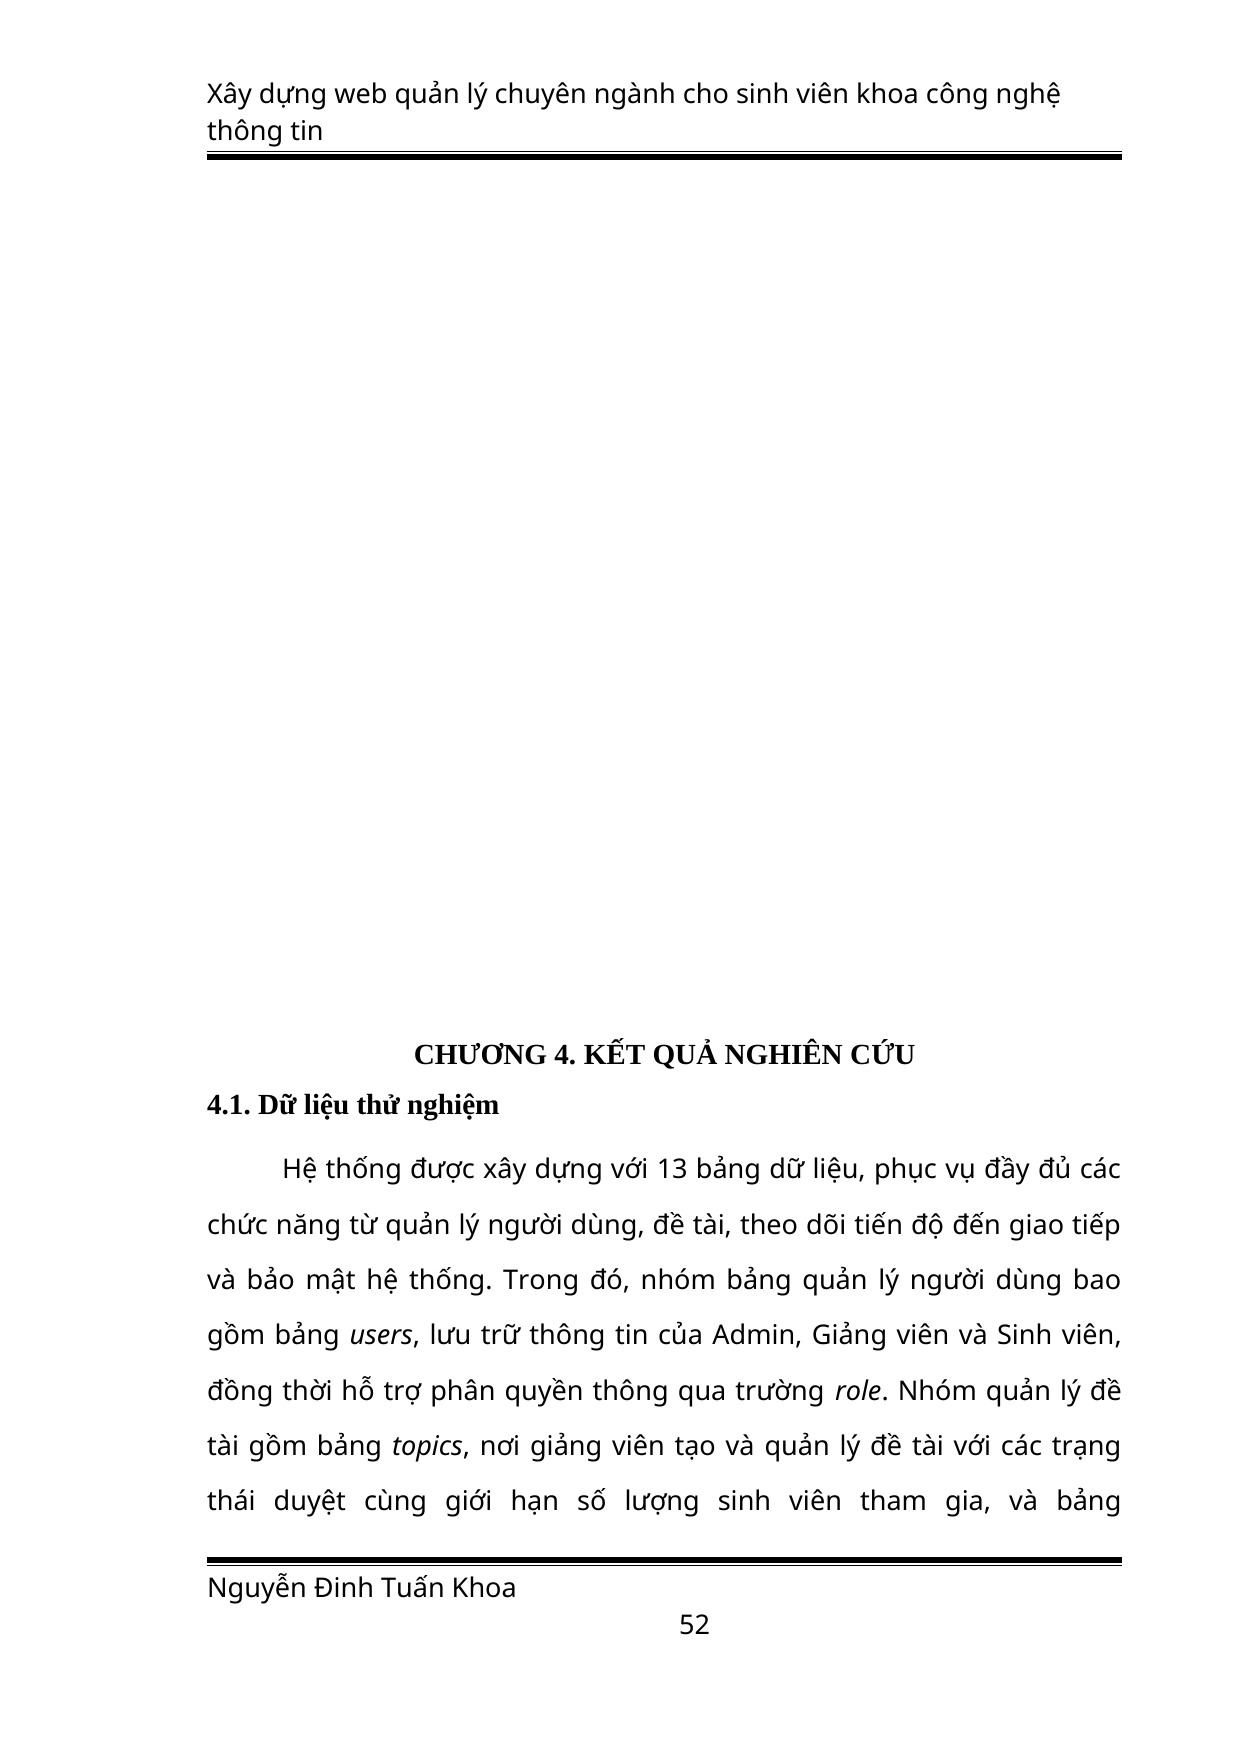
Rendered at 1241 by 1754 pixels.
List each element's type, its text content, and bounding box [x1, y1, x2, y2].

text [207, 1150, 1122, 1519]
subtitle Dữ liệu thử nghiệm [207, 1087, 1122, 1121]
subtitle KẾT QUẢ NGHIÊN CỨU [207, 1037, 1122, 1070]
